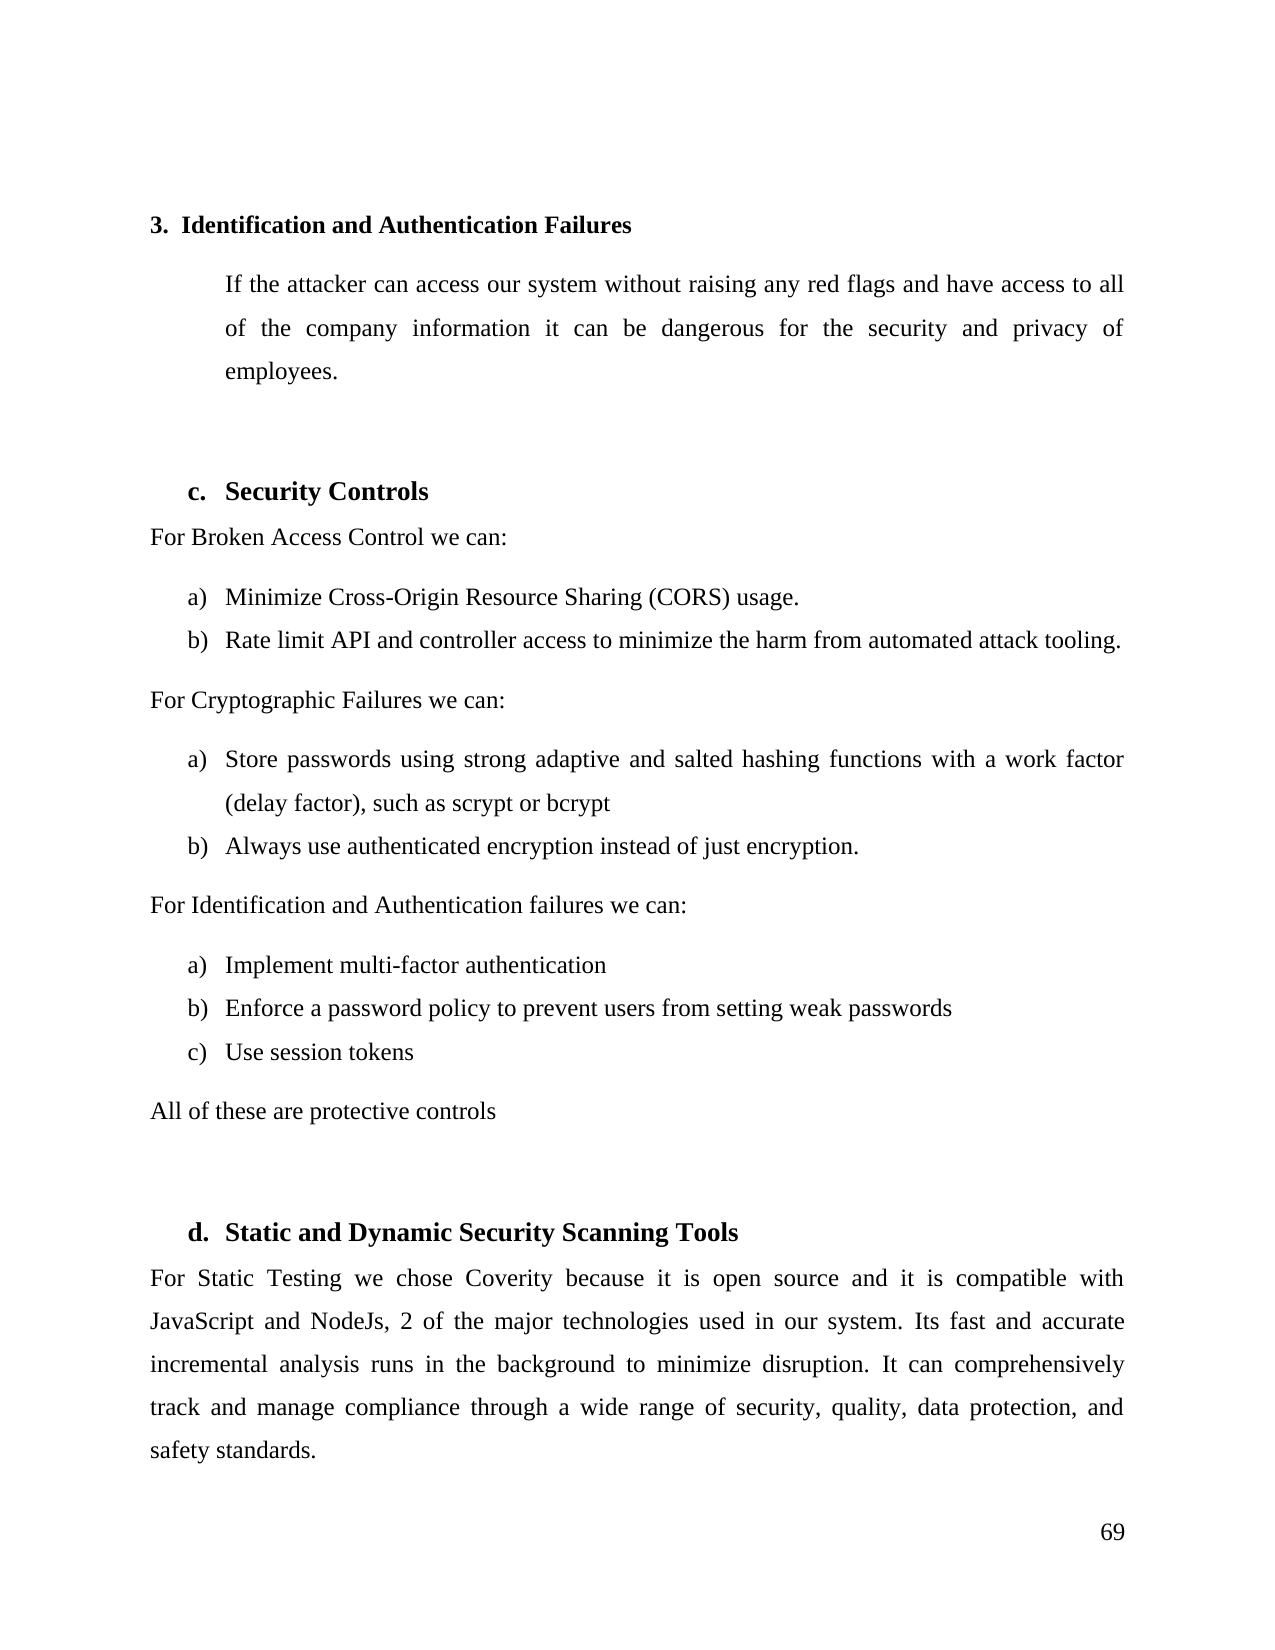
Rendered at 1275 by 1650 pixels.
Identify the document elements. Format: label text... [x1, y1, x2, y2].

list Always use authenticated encryption instead of just encryption. [187, 831, 1125, 859]
list Use session tokens [187, 1037, 1125, 1065]
text All of these are protective controls [150, 1096, 1125, 1125]
text 3. Identification and Authentication Failures [150, 210, 1125, 238]
list Rate limit API and controller access to minimize the harm from automated attack tooling. [187, 625, 1125, 654]
subtitle Static and Dynamic Security Scanning Tools [187, 1216, 1125, 1247]
list Implement multi-factor authentication [187, 950, 1125, 979]
subtitle Security Controls [187, 475, 1125, 507]
text For Static Testing we chose Coverity because it is open source and it is compatible with JavaScript and NodeJs, 2 of the major technologies used in our system. Its fast and accurate incremental analysis runs in the background to minimize disruption. It can comprehensively track and manage compliance through a wide range of security, quality, data protection, and safety standards. [150, 1263, 1125, 1464]
list Minimize Cross-Origin Resource Sharing (CORS) usage. [187, 582, 1125, 611]
list Enforce a password policy to prevent users from setting weak passwords [187, 993, 1125, 1022]
text For Broken Access Control we can: [150, 522, 1125, 551]
text For Cryptographic Failures we can: [150, 685, 1125, 713]
list Store passwords using strong adaptive and salted hashing functions with a work factor (delay factor), such as scrypt or bcrypt [187, 744, 1125, 816]
text If the attacker can access our system without raising any red flags and have access to all of the company information it can be dangerous for the security and privacy of employees. [225, 269, 1125, 384]
text For Identification and Authentication failures we can: [150, 891, 1125, 919]
